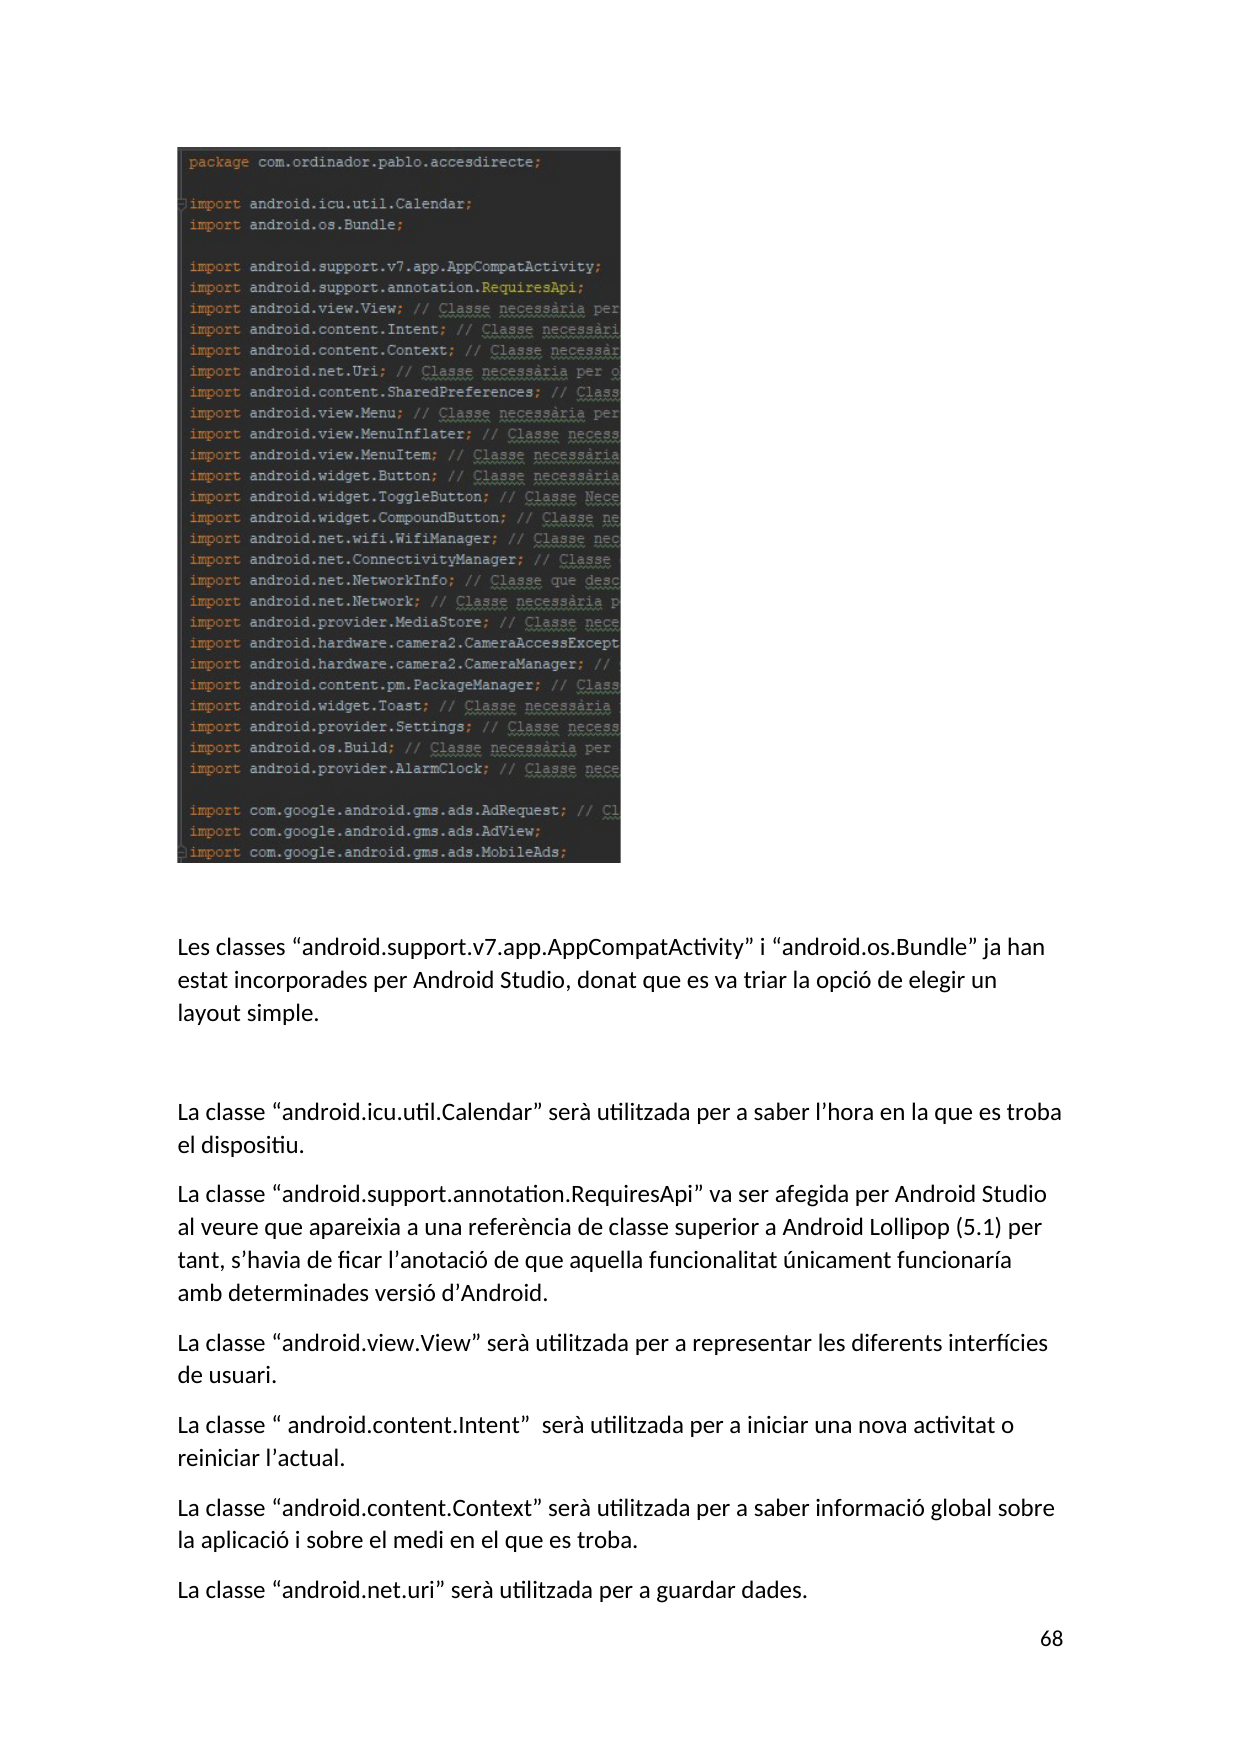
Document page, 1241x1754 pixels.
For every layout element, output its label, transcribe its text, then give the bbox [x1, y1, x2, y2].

picture [177, 147, 621, 863]
text La classe “android.view.View” serà utilitzada per a representar les diferents interfícies de usuari. [177, 1327, 1063, 1390]
text La classe “android.net.uri” serà utilitzada per a guardar dades. [177, 1574, 1063, 1605]
text La classe “android.icu.util.Calendar” serà utilitzada per a saber l’hora en la que es troba el dispositiu. [177, 1096, 1063, 1159]
text La classe “android.content.Context” serà utilitzada per a saber informació global sobre la aplicació i sobre el medi en el que es troba. [177, 1492, 1063, 1555]
text La classe “android.support.annotation.RequiresApi” va ser afegida per Android Studio al veure que apareixia a una referència de classe superior a Android Lollipop (5.1) per tant, s’havia de ficar l’anotació de que aquella funcionalitat únicament funcionaría amb determinades versió d’Android. [177, 1178, 1063, 1308]
text La classe “ android.content.Intent” serà utilitzada per a iniciar una nova activitat o reiniciar l’actual. [177, 1409, 1063, 1473]
text Les classes “android.support.v7.app.AppCompatActivity” i “android.os.Bundle” ja han estat incorporades per Android Studio, donat que es va triar la opció de elegir un layout simple. [177, 931, 1063, 1027]
